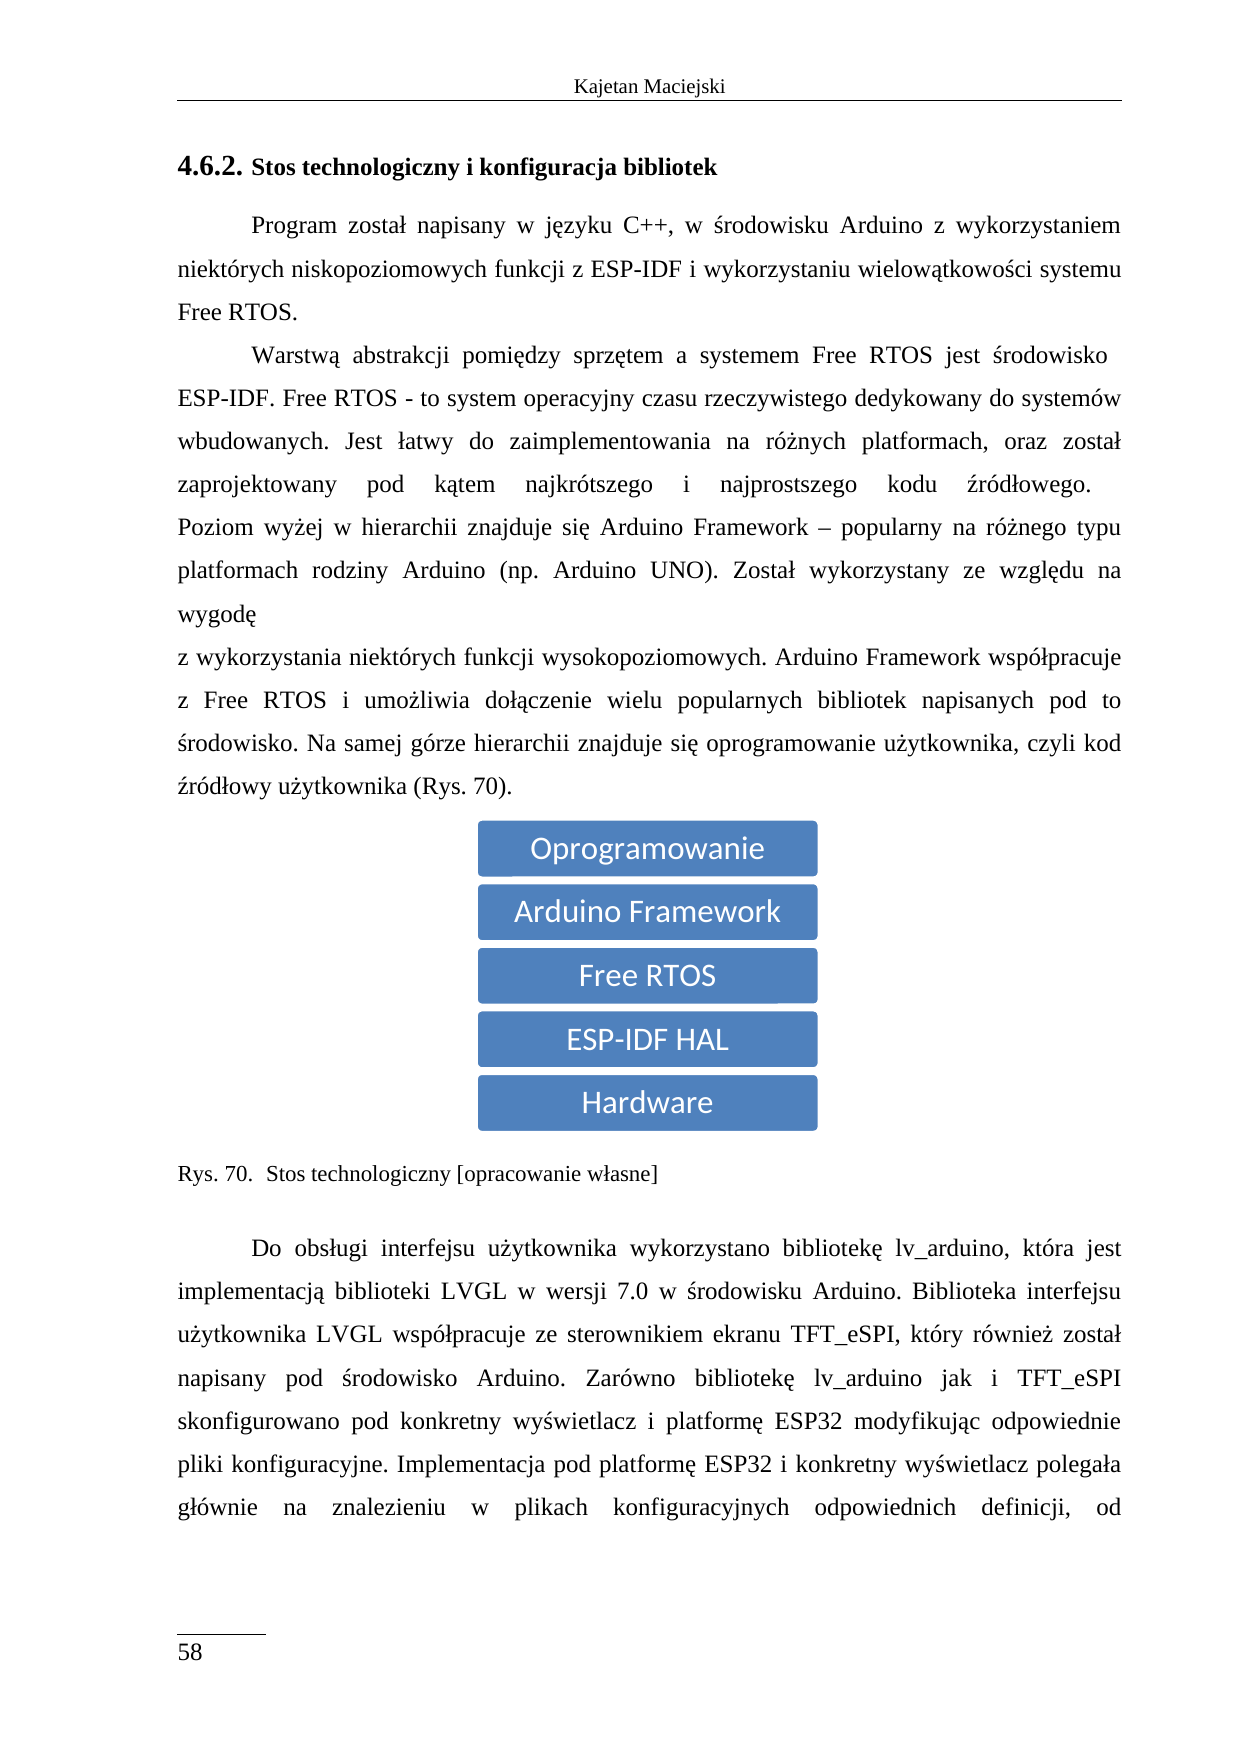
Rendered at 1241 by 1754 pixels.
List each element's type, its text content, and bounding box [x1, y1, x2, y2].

text Warstwą abstrakcji pomiędzy sprzętem a systemem Free RTOS jest środowisko ESP-IDF. Free RTOS - to system operacyjny czasu rzeczywistego dedykowany do systemów wbudowanych. Jest łatwy do zaimplementowania na różnych platformach, oraz został zaprojektowany pod kątem najkrótszego i najprostszego kodu źródłowego. Poziom wyżej w hierarchii znajduje się Arduino Framework – popularny na różnego typu platformach rodziny Arduino (np. Arduino UNO). Został wykorzystany ze względu na wygodę z wykorzystania niektórych funkcji wysokopoziomowych. Arduino Framework współpracuje z Free RTOS i umożliwia dołączenie wielu popularnych bibliotek napisanych pod to środowisko. Na samej górze hierarchii znajduje się oprogramowanie użytkownika, czyli kod źródłowy użytkownika (rys. 70). [177, 340, 1122, 800]
subtitle Stos technologiczny i konfiguracja bibliotek [177, 148, 1122, 181]
text Stos technologiczny [opracowanie własne] [177, 1160, 1122, 1186]
text Program został napisany w języku C++, w środowisku Arduino z wykorzystaniem niektórych niskopoziomowych funkcji z ESP-IDF i wykorzystaniu wielowątkowości systemu Free RTOS. [177, 211, 1122, 326]
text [177, 1233, 1122, 1521]
